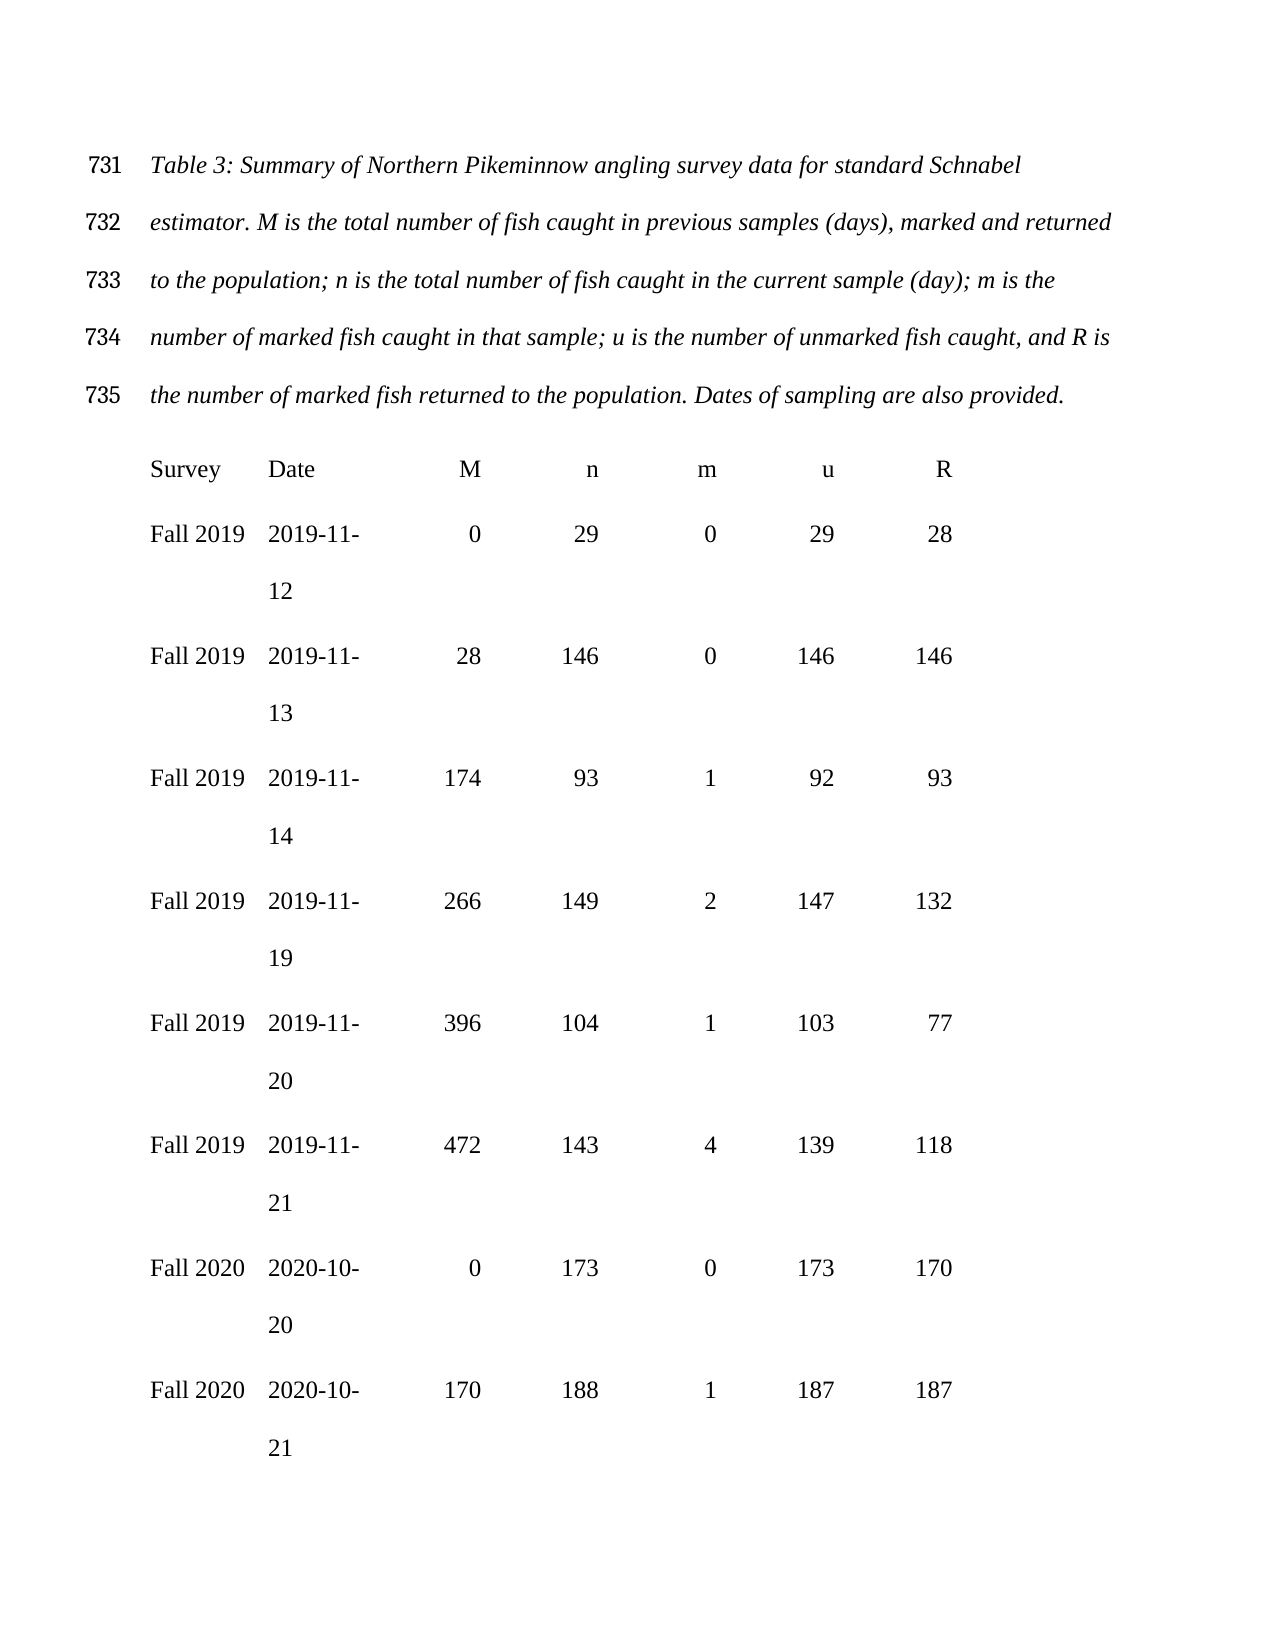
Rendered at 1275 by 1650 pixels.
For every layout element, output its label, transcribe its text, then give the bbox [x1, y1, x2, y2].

table_cell 2019-11-21 [257, 1127, 374, 1249]
table_cell 170 [374, 1372, 492, 1494]
table_cell 92 [728, 760, 846, 882]
table_cell 174 [374, 760, 492, 882]
table_cell 1 [610, 1005, 728, 1127]
table_cell 0 [610, 637, 728, 760]
table_header Date [257, 450, 374, 515]
table_cell 0 [374, 1249, 492, 1372]
table_header R [846, 450, 963, 515]
table_header u [728, 450, 846, 515]
table_cell 2019-11-13 [257, 637, 374, 760]
table_cell Fall 2020 [139, 1372, 257, 1494]
table_cell 93 [492, 760, 610, 882]
table_cell 132 [846, 882, 963, 1004]
table_cell 29 [492, 515, 610, 637]
table_header Survey [139, 450, 257, 515]
table_cell Fall 2019 [139, 515, 257, 637]
table_cell 266 [374, 882, 492, 1004]
table_cell Fall 2019 [139, 1127, 257, 1249]
table_cell 147 [728, 882, 846, 1004]
table_cell 146 [728, 637, 846, 760]
table_cell 2019-11-20 [257, 1005, 374, 1127]
table_cell 2020-10-21 [257, 1372, 374, 1494]
table_cell Fall 2019 [139, 882, 257, 1004]
table_cell Fall 2019 [139, 760, 257, 882]
table_cell 0 [610, 515, 728, 637]
table_cell 2019-11-14 [257, 760, 374, 882]
table_cell 0 [374, 515, 492, 637]
table_cell 187 [846, 1372, 963, 1494]
table_cell 472 [374, 1127, 492, 1249]
table_cell 29 [728, 515, 846, 637]
table_header n [492, 450, 610, 515]
text Table 3: Summary of Northern Pikeminnow angling survey data for standard Schnabel estimator. M is the total number of fish caught in previous samples (days), marked and returned to the population; n is the total number of fish caught in the current sample (day); m is the number of marked fish caught in that sample; u is the number of unmarked fish caught, and R is the number of marked fish returned to the population. Dates of sampling are also provided. [150, 150, 1125, 409]
table_cell 146 [492, 637, 610, 760]
table_cell 139 [728, 1127, 846, 1249]
table_cell 2019-11-12 [257, 515, 374, 637]
table_cell 28 [846, 515, 963, 637]
table_cell 143 [492, 1127, 610, 1249]
table_cell Fall 2019 [139, 637, 257, 760]
table_cell 146 [846, 637, 963, 760]
table_cell 104 [492, 1005, 610, 1127]
table_cell 93 [846, 760, 963, 882]
table_cell 4 [610, 1127, 728, 1249]
table_header m [610, 450, 728, 515]
table_cell 173 [728, 1249, 846, 1372]
table_cell 187 [728, 1372, 846, 1494]
table_cell 77 [846, 1005, 963, 1127]
table_cell 149 [492, 882, 610, 1004]
table_cell 188 [492, 1372, 610, 1494]
table_cell 396 [374, 1005, 492, 1127]
table_cell 0 [610, 1249, 728, 1372]
table_cell 173 [492, 1249, 610, 1372]
table_header M [374, 450, 492, 515]
table_cell Fall 2019 [139, 1005, 257, 1127]
table_cell 1 [610, 760, 728, 882]
table_cell 2 [610, 882, 728, 1004]
table_cell 28 [374, 637, 492, 760]
table_cell 2019-11-19 [257, 882, 374, 1004]
table_cell 1 [610, 1372, 728, 1494]
table_cell 170 [846, 1249, 963, 1372]
table_cell Fall 2020 [139, 1249, 257, 1372]
table_cell 2020-10-20 [257, 1249, 374, 1372]
table_cell 118 [846, 1127, 963, 1249]
table_cell 103 [728, 1005, 846, 1127]
